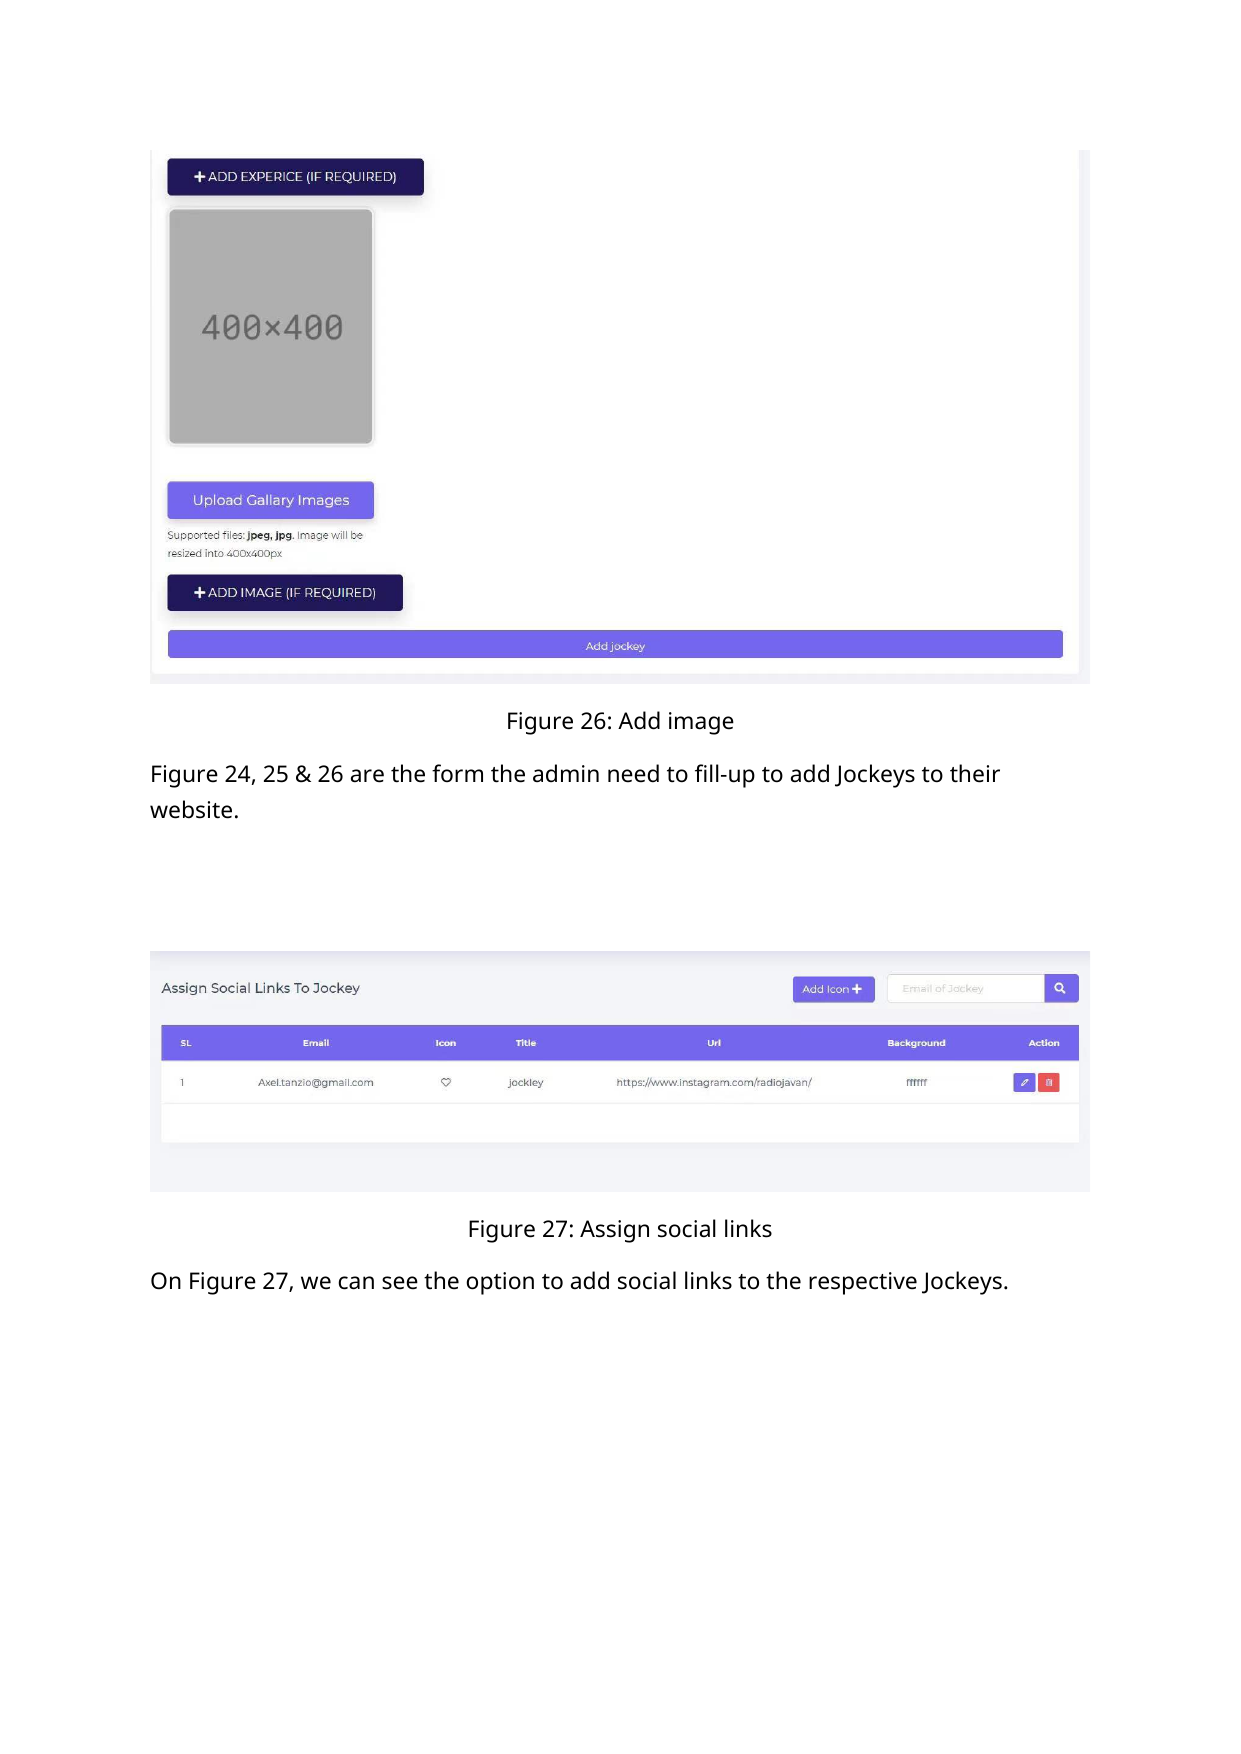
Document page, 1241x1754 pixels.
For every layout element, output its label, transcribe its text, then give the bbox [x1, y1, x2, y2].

text Figure 24, 25 & 26 are the form the admin need to fill-up to add Jockeys to their website. [150, 758, 1090, 825]
picture [150, 150, 1091, 684]
text On Figure 27, we can see the option to add social links to the respective Jockeys. [150, 1265, 1090, 1296]
text Figure 27: Assign social links [150, 1212, 1090, 1244]
picture [150, 951, 1091, 1192]
text Figure 26: Add image [150, 705, 1090, 736]
